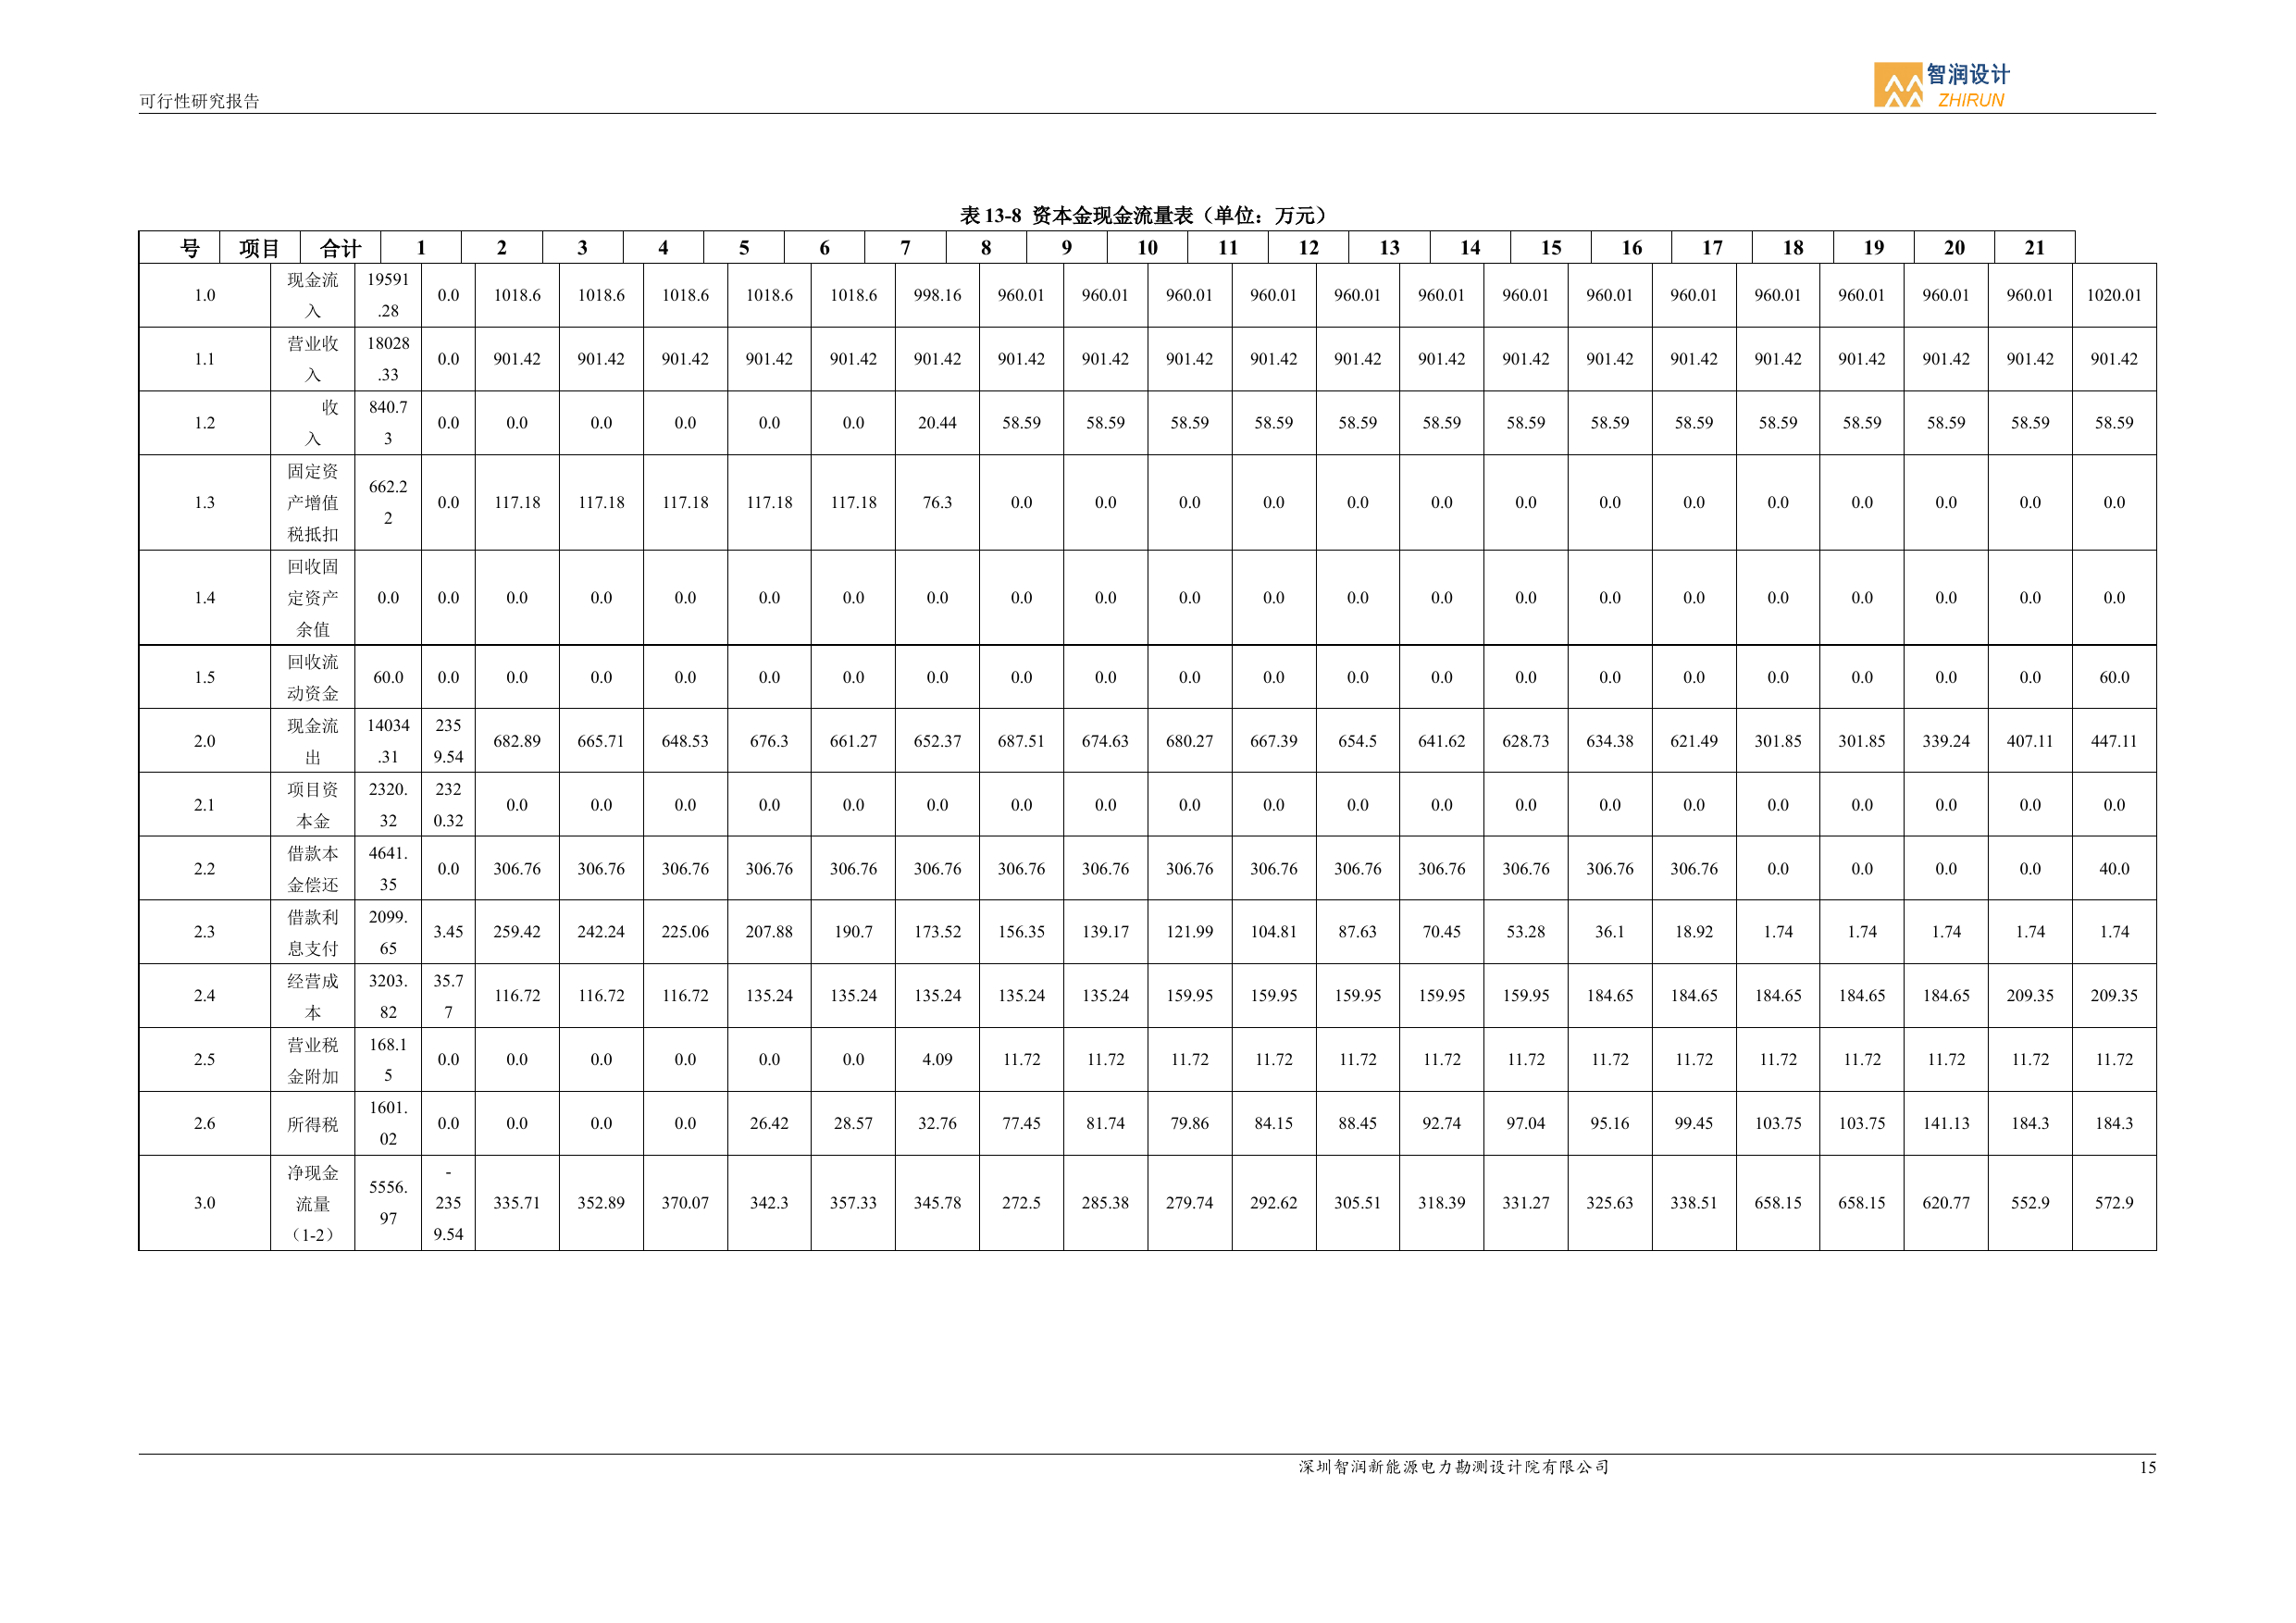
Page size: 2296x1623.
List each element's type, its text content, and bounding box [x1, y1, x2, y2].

table_cell 58.59 [1569, 391, 1652, 454]
table_cell 11.72 [1064, 1028, 1148, 1091]
table_cell 58.59 [1653, 391, 1736, 454]
table_cell 0.0 [1233, 646, 1316, 708]
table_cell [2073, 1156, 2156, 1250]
table_cell 306.76 [1569, 836, 1652, 899]
table_cell 173.52 [896, 900, 979, 963]
table_cell 2320.32 [422, 773, 475, 836]
table_cell 209.35 [1989, 964, 2072, 1027]
table_cell 159.95 [1484, 964, 1568, 1027]
table_cell 0.0 [644, 1028, 727, 1091]
table_cell 40.0 [2073, 836, 2156, 899]
table_cell 667.39 [1233, 709, 1316, 772]
table_cell 960.01 [1569, 264, 1652, 327]
table_cell 0.0 [980, 646, 1063, 708]
table_cell 0.0 [896, 646, 979, 708]
table_cell 77.45 [980, 1092, 1063, 1155]
table_cell 0.0 [2073, 551, 2156, 644]
table_cell 11.72 [1400, 1028, 1483, 1091]
table_cell 20.44 [896, 391, 979, 454]
table_cell 0.0 [1989, 455, 2072, 549]
table_cell 0.0 [1317, 646, 1399, 708]
table_cell 1.5 [140, 646, 270, 708]
table_cell 960.01 [1400, 264, 1483, 327]
table_cell 168.15 [355, 1028, 421, 1091]
table_cell 35.77 [422, 964, 475, 1027]
table_cell 339.24 [1905, 709, 1988, 772]
table_cell 306.76 [1317, 836, 1399, 899]
table_cell 306.76 [1653, 836, 1736, 899]
table_cell 0.0 [1064, 646, 1148, 708]
table_cell 0.0 [355, 551, 421, 644]
table_cell 58.59 [1737, 391, 1819, 454]
table_cell 0.0 [1233, 455, 1316, 549]
table_cell 0.0 [1569, 551, 1652, 644]
table_cell 0.0 [1989, 836, 2072, 899]
table_cell 641.62 [1400, 709, 1483, 772]
table_cell 79.86 [1148, 1092, 1232, 1155]
table_cell 2.6 [140, 1092, 270, 1155]
table_cell 58.59 [1233, 391, 1316, 454]
table_header 9 [1027, 231, 1107, 263]
table_cell 0.0 [476, 1028, 559, 1091]
table_cell 0.0 [422, 328, 475, 390]
table_cell 680.27 [1148, 709, 1232, 772]
table_cell 5556.97 [355, 1156, 421, 1250]
table_cell 687.51 [980, 709, 1063, 772]
table_cell 0.0 [1820, 646, 1904, 708]
table_cell 87.63 [1317, 900, 1399, 963]
table_cell 0.0 [1905, 836, 1988, 899]
table_cell 0.0 [1905, 646, 1988, 708]
table_cell 352.89 [560, 1156, 643, 1250]
table_header 21 [1995, 231, 2075, 263]
table_cell 0.0 [1820, 551, 1904, 644]
table_cell 3203.82 [355, 964, 421, 1027]
table_cell 0.0 [1653, 551, 1736, 644]
table_cell 960.01 [1905, 264, 1988, 327]
table_cell 0.0 [422, 551, 475, 644]
table_cell 0.0 [476, 646, 559, 708]
table_cell 32.76 [896, 1092, 979, 1155]
table_cell 901.42 [1989, 328, 2072, 390]
table_cell 28.57 [812, 1092, 895, 1155]
table_cell 117.18 [476, 455, 559, 549]
table_cell 11.72 [1737, 1028, 1819, 1091]
table_cell 661.27 [812, 709, 895, 772]
table_cell 3.45 [422, 900, 475, 963]
table_cell 184.65 [1905, 964, 1988, 1027]
table_cell 301.85 [1737, 709, 1819, 772]
table_cell 901.42 [812, 328, 895, 390]
table_cell 0.0 [1484, 455, 1568, 549]
table_cell 676.3 [728, 709, 811, 772]
table_cell 0.0 [980, 455, 1063, 549]
table_cell 116.72 [560, 964, 643, 1027]
table_header 8 [947, 231, 1026, 263]
table_cell 0.0 [1905, 773, 1988, 836]
table_header 3 [543, 231, 623, 263]
table_cell 0.0 [476, 1092, 559, 1155]
table_cell 借款利息支付 [271, 900, 354, 963]
table_cell 0.0 [1653, 773, 1736, 836]
table_cell 现金流入 [271, 264, 354, 327]
table_cell 135.24 [980, 964, 1063, 1027]
table_cell 184.3 [1989, 1092, 2072, 1155]
table_cell 159.95 [1317, 964, 1399, 1027]
table_cell 2.5 [140, 1028, 270, 1091]
table_cell 2.2 [140, 836, 270, 899]
table_cell 998.16 [896, 264, 979, 327]
table_cell 0.0 [1064, 455, 1148, 549]
table_cell 0.0 [1317, 455, 1399, 549]
table_cell 0.0 [1737, 773, 1819, 836]
table_cell 58.59 [1317, 391, 1399, 454]
table_cell 2359.54 [422, 709, 475, 772]
table_cell 960.01 [1148, 264, 1232, 327]
table_cell 0.0 [1317, 551, 1399, 644]
table_cell 306.76 [1484, 836, 1568, 899]
table_cell 借款本金偿还 [271, 836, 354, 899]
table_header 18 [1753, 231, 1833, 263]
table_cell 补贴收入 [271, 391, 354, 454]
table_cell 960.01 [1317, 264, 1399, 327]
table_cell 357.33 [812, 1156, 895, 1250]
table_cell 53.28 [1484, 900, 1568, 963]
table_cell 2320.32 [355, 773, 421, 836]
table_cell 960.01 [1064, 264, 1148, 327]
table_cell 11.72 [980, 1028, 1063, 1091]
table_cell 固定资产增值税抵扣 [271, 455, 354, 549]
table_cell 960.01 [1233, 264, 1316, 327]
table_cell 156.35 [980, 900, 1063, 963]
table_cell 654.5 [1317, 709, 1399, 772]
table_cell 1.0 [140, 264, 270, 327]
table_cell 2.3 [140, 900, 270, 963]
table_cell 1.74 [1905, 900, 1988, 963]
table_cell 70.45 [1400, 900, 1483, 963]
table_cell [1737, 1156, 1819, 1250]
table_cell 0.0 [812, 1028, 895, 1091]
table_cell 11.72 [1317, 1028, 1399, 1091]
table_cell 0.0 [1820, 836, 1904, 899]
table_cell 0.0 [1737, 455, 1819, 549]
table_cell 242.24 [560, 900, 643, 963]
table_cell 0.0 [1653, 646, 1736, 708]
table_cell 0.0 [1400, 551, 1483, 644]
table_cell 0.0 [896, 773, 979, 836]
table_cell 662.22 [355, 455, 421, 549]
table_header 序号 [140, 231, 219, 263]
table_cell 0.0 [560, 646, 643, 708]
table_cell 1018.6 [560, 264, 643, 327]
table_cell 0.0 [1569, 646, 1652, 708]
table_cell 88.45 [1317, 1092, 1399, 1155]
table_cell 11.72 [1484, 1028, 1568, 1091]
table_header 7 [865, 231, 946, 263]
table_header 14 [1431, 231, 1510, 263]
table_header 12 [1269, 231, 1348, 263]
table_cell 0.0 [1400, 646, 1483, 708]
table_cell 135.24 [896, 964, 979, 1027]
table_cell 0.0 [422, 455, 475, 549]
table_cell 26.42 [728, 1092, 811, 1155]
table_cell 58.59 [1148, 391, 1232, 454]
table_cell 营业收入 [271, 328, 354, 390]
table_cell 901.42 [560, 328, 643, 390]
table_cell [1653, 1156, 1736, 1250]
table_cell 18.92 [1653, 900, 1736, 963]
table_cell 621.49 [1653, 709, 1736, 772]
table_cell 901.42 [1148, 328, 1232, 390]
table_cell 2.1 [140, 773, 270, 836]
table_cell 0.0 [560, 773, 643, 836]
text 表13-8 资本金现金流量表（单位：万元） [139, 199, 2156, 230]
table_cell 901.42 [896, 328, 979, 390]
table_cell 0.0 [1820, 455, 1904, 549]
table_cell 2.0 [140, 709, 270, 772]
table_cell 58.59 [1064, 391, 1148, 454]
table_cell 139.17 [1064, 900, 1148, 963]
table_cell 76.3 [896, 455, 979, 549]
table_cell 159.95 [1233, 964, 1316, 1027]
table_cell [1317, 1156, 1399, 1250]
table_cell 60.0 [2073, 646, 2156, 708]
table_header 16 [1592, 231, 1671, 263]
table_cell -2359.54 [422, 1156, 475, 1250]
table_cell 0.0 [980, 551, 1063, 644]
table_cell 58.59 [1905, 391, 1988, 454]
table_cell 0.0 [812, 646, 895, 708]
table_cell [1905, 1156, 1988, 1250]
table_header 5 [704, 231, 784, 263]
table_cell 0.0 [1233, 773, 1316, 836]
table_header 10 [1108, 231, 1187, 263]
table_cell 0.0 [644, 391, 727, 454]
table_header 11 [1188, 231, 1268, 263]
table_cell 1.74 [1737, 900, 1819, 963]
table_cell 0.0 [1148, 455, 1232, 549]
table_cell 159.95 [1400, 964, 1483, 1027]
table_cell 0.0 [1484, 646, 1568, 708]
table_header 合计 [301, 231, 380, 263]
picture [1874, 60, 2011, 108]
table_cell 0.0 [1569, 455, 1652, 549]
table_cell 306.76 [728, 836, 811, 899]
table_cell 104.81 [1233, 900, 1316, 963]
table_cell 306.76 [1400, 836, 1483, 899]
table_cell 1018.6 [812, 264, 895, 327]
table_cell 306.76 [1148, 836, 1232, 899]
table_cell 0.0 [728, 551, 811, 644]
table_cell 0.0 [1400, 773, 1483, 836]
table_cell 901.42 [1484, 328, 1568, 390]
table_cell 0.0 [1989, 646, 2072, 708]
table_cell 2099.65 [355, 900, 421, 963]
table_cell 0.0 [2073, 773, 2156, 836]
table_cell 103.75 [1820, 1092, 1904, 1155]
table_cell 0.0 [422, 264, 475, 327]
table_cell 184.3 [2073, 1092, 2156, 1155]
table_cell 58.59 [1989, 391, 2072, 454]
table_header 项目 [220, 231, 300, 263]
table_cell 11.72 [1148, 1028, 1232, 1091]
table_cell 0.0 [1484, 551, 1568, 644]
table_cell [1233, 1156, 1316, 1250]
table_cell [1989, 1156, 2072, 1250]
table_cell 901.42 [728, 328, 811, 390]
table_cell 306.76 [560, 836, 643, 899]
table_cell 58.59 [1820, 391, 1904, 454]
table_cell 11.72 [1653, 1028, 1736, 1091]
table_cell 901.42 [1905, 328, 1988, 390]
table_cell 回收固定资产余值 [271, 551, 354, 644]
table_cell 3.0 [140, 1156, 270, 1250]
table_cell 306.76 [644, 836, 727, 899]
table_cell 0.0 [1737, 646, 1819, 708]
table_cell 0.0 [1484, 773, 1568, 836]
table_cell 99.45 [1653, 1092, 1736, 1155]
table_cell 1018.6 [728, 264, 811, 327]
table_cell 0.0 [1148, 646, 1232, 708]
table_cell 674.63 [1064, 709, 1148, 772]
table_cell 项目资本金 [271, 773, 354, 836]
table_cell 407.11 [1989, 709, 2072, 772]
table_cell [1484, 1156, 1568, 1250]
table_cell 现金流出 [271, 709, 354, 772]
table_cell 19591.28 [355, 264, 421, 327]
table_header 17 [1672, 231, 1752, 263]
table_cell 14034.31 [355, 709, 421, 772]
table_cell 184.65 [1737, 964, 1819, 1027]
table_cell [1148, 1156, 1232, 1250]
table_cell 901.42 [1064, 328, 1148, 390]
table_cell 0.0 [1989, 773, 2072, 836]
table_cell 301.85 [1820, 709, 1904, 772]
table_cell 370.07 [644, 1156, 727, 1250]
table_cell 117.18 [728, 455, 811, 549]
table_header 1 [381, 231, 461, 263]
table_cell 0.0 [560, 551, 643, 644]
table_cell 97.04 [1484, 1092, 1568, 1155]
table_cell 0.0 [1148, 773, 1232, 836]
table_cell 0.0 [1569, 773, 1652, 836]
table_cell 0.0 [896, 551, 979, 644]
table_cell 11.72 [2073, 1028, 2156, 1091]
table_cell 95.16 [1569, 1092, 1652, 1155]
table_cell 306.76 [896, 836, 979, 899]
table_cell 0.0 [812, 391, 895, 454]
table_cell 0.0 [422, 836, 475, 899]
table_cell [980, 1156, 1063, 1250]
table_cell 306.76 [812, 836, 895, 899]
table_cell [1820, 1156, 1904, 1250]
table_cell 92.74 [1400, 1092, 1483, 1155]
table_header 20 [1915, 231, 1994, 263]
table_cell 335.71 [476, 1156, 559, 1250]
table_cell 0.0 [644, 551, 727, 644]
table_cell 2.4 [140, 964, 270, 1027]
table_cell 0.0 [1317, 773, 1399, 836]
table_cell 0.0 [422, 1092, 475, 1155]
table_cell 103.75 [1737, 1092, 1819, 1155]
table_cell 117.18 [812, 455, 895, 549]
table_cell 1.1 [140, 328, 270, 390]
table_cell 60.0 [355, 646, 421, 708]
table_cell 634.38 [1569, 709, 1652, 772]
table_header 15 [1511, 231, 1591, 263]
table_cell 960.01 [1737, 264, 1819, 327]
table_cell 0.0 [644, 646, 727, 708]
table_cell 0.0 [1064, 773, 1148, 836]
table_cell 0.0 [422, 646, 475, 708]
table_cell 159.95 [1148, 964, 1232, 1027]
table_cell 84.15 [1233, 1092, 1316, 1155]
table_cell 665.71 [560, 709, 643, 772]
table_cell 0.0 [560, 1028, 643, 1091]
table_cell 306.76 [1233, 836, 1316, 899]
table_cell 225.06 [644, 900, 727, 963]
table_cell 1.74 [1820, 900, 1904, 963]
table_cell 209.35 [2073, 964, 2156, 1027]
table_cell 901.42 [2073, 328, 2156, 390]
table_cell 342.3 [728, 1156, 811, 1250]
table_cell 259.42 [476, 900, 559, 963]
table_cell 0.0 [1737, 836, 1819, 899]
table_cell 所得税 [271, 1092, 354, 1155]
table_cell 652.37 [896, 709, 979, 772]
table_cell 1.74 [2073, 900, 2156, 963]
table_cell 回收流动资金 [271, 646, 354, 708]
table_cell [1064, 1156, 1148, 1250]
table_cell 121.99 [1148, 900, 1232, 963]
table_cell 58.59 [1484, 391, 1568, 454]
table_cell 1020.01 [2073, 264, 2156, 327]
table_cell 0.0 [560, 1092, 643, 1155]
table_cell 1.2 [140, 391, 270, 454]
table_cell 0.0 [560, 391, 643, 454]
table_cell 901.42 [644, 328, 727, 390]
table_cell 0.0 [728, 391, 811, 454]
table_cell 经营成本 [271, 964, 354, 1027]
table_cell 901.42 [980, 328, 1063, 390]
table_cell 18028.33 [355, 328, 421, 390]
table_cell 901.42 [1569, 328, 1652, 390]
table_cell 4641.35 [355, 836, 421, 899]
table_cell 0.0 [1064, 551, 1148, 644]
table_cell 36.1 [1569, 900, 1652, 963]
table_cell 345.78 [896, 1156, 979, 1250]
table_cell 0.0 [1905, 455, 1988, 549]
table_cell 306.76 [476, 836, 559, 899]
table_cell 901.42 [1653, 328, 1736, 390]
table_cell 1.3 [140, 455, 270, 549]
table_cell 960.01 [1989, 264, 2072, 327]
table_cell 11.72 [1569, 1028, 1652, 1091]
table_cell 0.0 [1820, 773, 1904, 836]
table_cell 58.59 [980, 391, 1063, 454]
table_cell 1601.02 [355, 1092, 421, 1155]
table_cell 0.0 [476, 391, 559, 454]
table_cell 960.01 [1484, 264, 1568, 327]
table_cell 901.42 [1400, 328, 1483, 390]
table_cell 1018.6 [476, 264, 559, 327]
table_cell 0.0 [1989, 551, 2072, 644]
table_cell 901.42 [476, 328, 559, 390]
table_cell 11.72 [1233, 1028, 1316, 1091]
table_cell 0.0 [980, 773, 1063, 836]
table_cell 840.73 [355, 391, 421, 454]
table_header 19 [1834, 231, 1914, 263]
table_cell 0.0 [1905, 551, 1988, 644]
table_cell 306.76 [1064, 836, 1148, 899]
table_cell 1.74 [1989, 900, 2072, 963]
table_cell 960.01 [980, 264, 1063, 327]
table_cell 58.59 [2073, 391, 2156, 454]
table_cell 净现金流量（1-2） [271, 1156, 354, 1250]
table_cell 1018.6 [644, 264, 727, 327]
table_cell 58.59 [1400, 391, 1483, 454]
table_cell 81.74 [1064, 1092, 1148, 1155]
table_cell 306.76 [980, 836, 1063, 899]
table_cell 117.18 [644, 455, 727, 549]
table_cell 190.7 [812, 900, 895, 963]
table_cell 135.24 [812, 964, 895, 1027]
table_cell 901.42 [1820, 328, 1904, 390]
table_cell 141.13 [1905, 1092, 1988, 1155]
table_cell 4.09 [896, 1028, 979, 1091]
table_cell 0.0 [2073, 455, 2156, 549]
table_cell 116.72 [644, 964, 727, 1027]
table_cell 184.65 [1569, 964, 1652, 1027]
table_cell 11.72 [1820, 1028, 1904, 1091]
table_cell 0.0 [812, 773, 895, 836]
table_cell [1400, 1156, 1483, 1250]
table_cell 447.11 [2073, 709, 2156, 772]
table_cell 0.0 [1233, 551, 1316, 644]
table_cell 0.0 [644, 773, 727, 836]
table_cell 628.73 [1484, 709, 1568, 772]
table_cell 0.0 [422, 1028, 475, 1091]
table_cell 0.0 [728, 1028, 811, 1091]
table_cell 0.0 [1653, 455, 1736, 549]
table_header 2 [462, 231, 542, 263]
table_cell 11.72 [1905, 1028, 1988, 1091]
table_cell 0.0 [728, 646, 811, 708]
table_cell 11.72 [1989, 1028, 2072, 1091]
table_cell 135.24 [728, 964, 811, 1027]
table_cell 0.0 [476, 551, 559, 644]
table_header 6 [785, 231, 864, 263]
table_cell 682.89 [476, 709, 559, 772]
table_cell 1.4 [140, 551, 270, 644]
table_cell 207.88 [728, 900, 811, 963]
table_cell 135.24 [1064, 964, 1148, 1027]
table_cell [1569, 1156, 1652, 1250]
table_cell 0.0 [422, 391, 475, 454]
table_cell 0.0 [1737, 551, 1819, 644]
table_header 13 [1349, 231, 1430, 263]
table_cell 901.42 [1737, 328, 1819, 390]
table_cell 117.18 [560, 455, 643, 549]
table_cell 0.0 [476, 773, 559, 836]
table_cell 960.01 [1653, 264, 1736, 327]
table_cell 960.01 [1820, 264, 1904, 327]
table_cell 184.65 [1653, 964, 1736, 1027]
table_cell 0.0 [644, 1092, 727, 1155]
table_cell 901.42 [1317, 328, 1399, 390]
table_cell 184.65 [1820, 964, 1904, 1027]
table_cell 营业税金附加 [271, 1028, 354, 1091]
table_cell 0.0 [812, 551, 895, 644]
table_cell 116.72 [476, 964, 559, 1027]
table_cell 0.0 [1400, 455, 1483, 549]
table_header 4 [624, 231, 703, 263]
table_cell 0.0 [1148, 551, 1232, 644]
table_cell 901.42 [1233, 328, 1316, 390]
table_cell 648.53 [644, 709, 727, 772]
table_cell 0.0 [728, 773, 811, 836]
